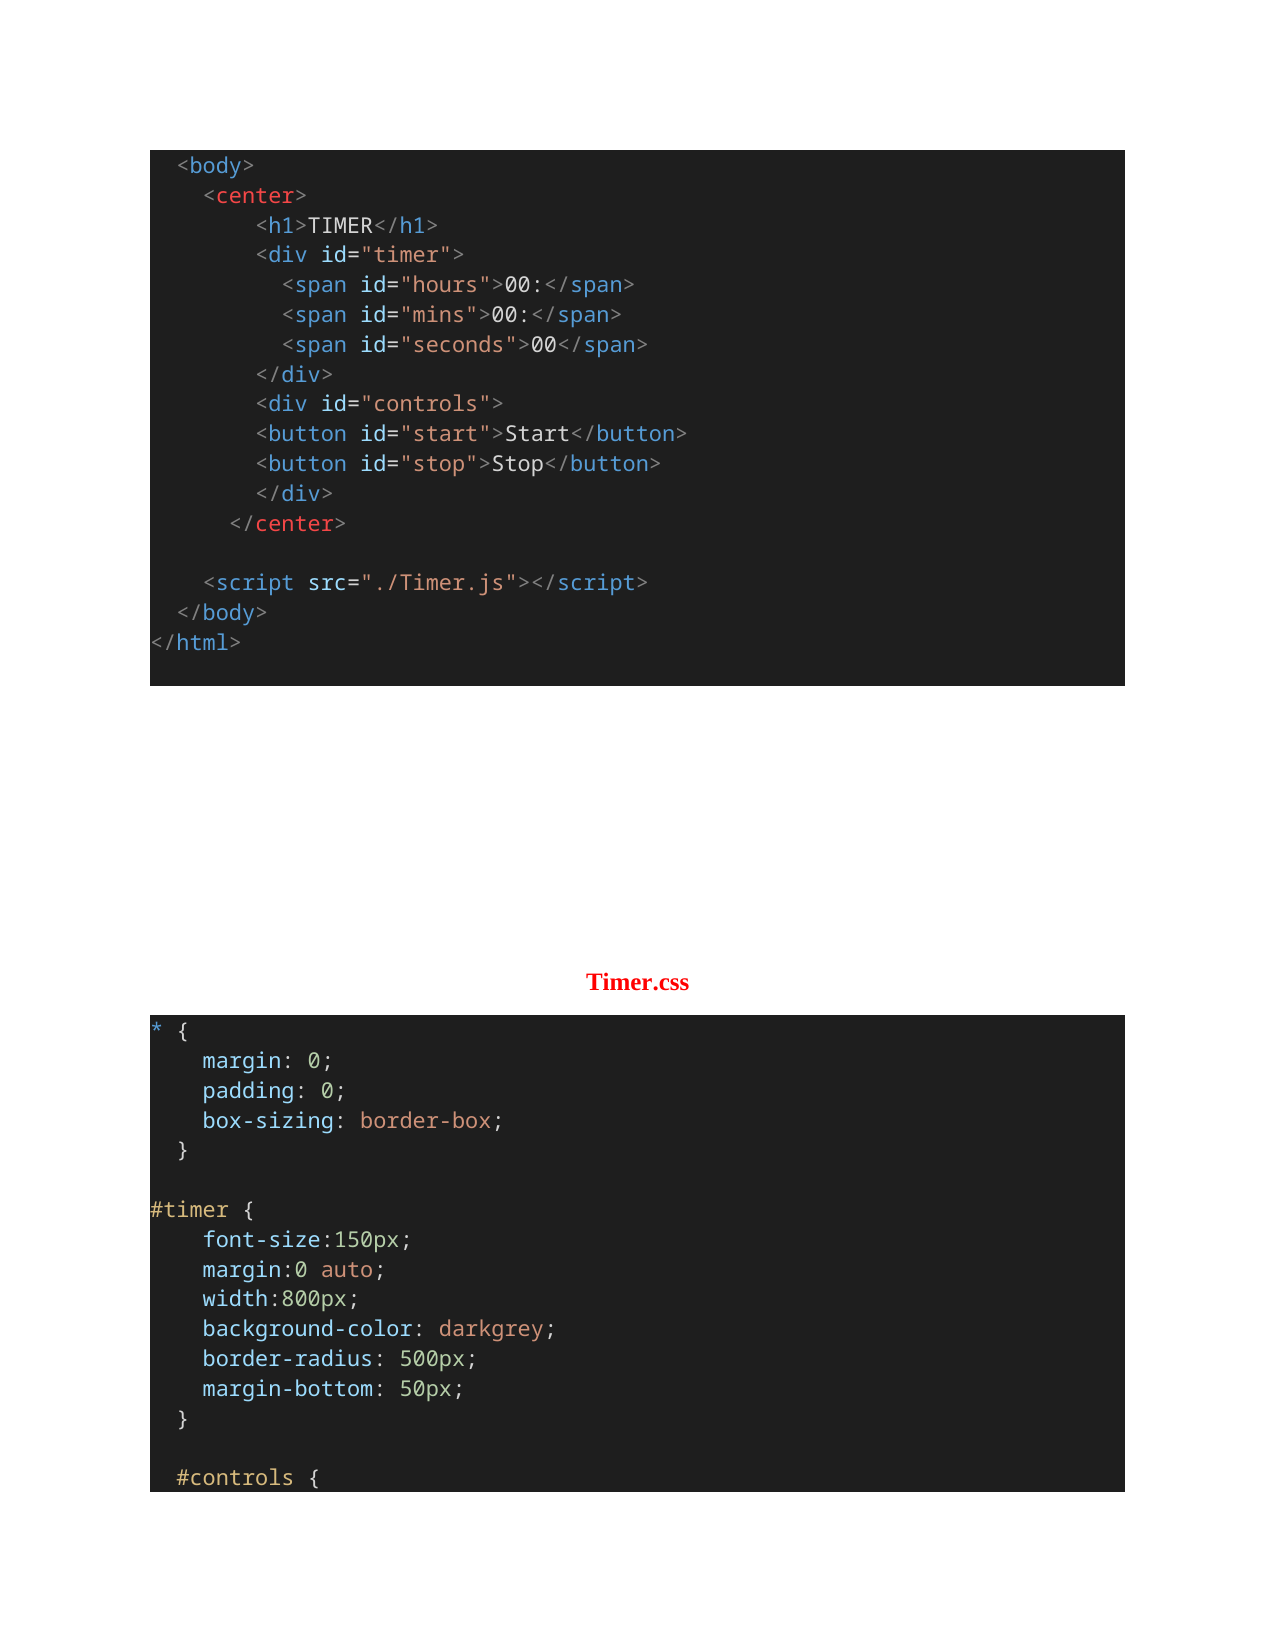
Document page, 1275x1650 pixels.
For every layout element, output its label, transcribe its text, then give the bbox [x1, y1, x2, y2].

text #controls { [150, 1462, 1125, 1492]
text </div> [150, 478, 1125, 507]
text #timer { [150, 1194, 1125, 1224]
text margin:0 auto; [150, 1253, 1125, 1283]
text margin: 0; [150, 1045, 1125, 1075]
text <button id="stop">Stop</button> [150, 448, 1125, 478]
text } [150, 1402, 1125, 1432]
text <div id="controls"> [150, 388, 1125, 418]
text width:800px; [150, 1283, 1125, 1313]
text * { [150, 1015, 1125, 1045]
text </div> [150, 358, 1125, 388]
text } [150, 1134, 1125, 1164]
text padding: 0; [150, 1075, 1125, 1104]
text <body> [150, 150, 1125, 180]
text </center> [150, 507, 1125, 537]
text <h1>TIMER</h1> [150, 209, 1125, 239]
text border-radius: 500px; [150, 1343, 1125, 1373]
text <button id="start">Start</button> [150, 418, 1125, 448]
text <script src="./Timer.js"></script> [150, 567, 1125, 597]
text <span id="hours">00:</span> [150, 269, 1125, 299]
text background-color: darkgrey; [150, 1313, 1125, 1343]
text <div id="timer"> [150, 239, 1125, 269]
text <span id="seconds">00</span> [150, 329, 1125, 358]
text box-sizing: border-box; [150, 1104, 1125, 1134]
text font-size:150px; [150, 1224, 1125, 1253]
text </body> [150, 597, 1125, 627]
text margin-bottom: 50px; [150, 1373, 1125, 1402]
text Timer.css [150, 967, 1125, 996]
text <span id="mins">00:</span> [150, 299, 1125, 329]
text </html> [150, 627, 1125, 656]
text <center> [150, 180, 1125, 209]
